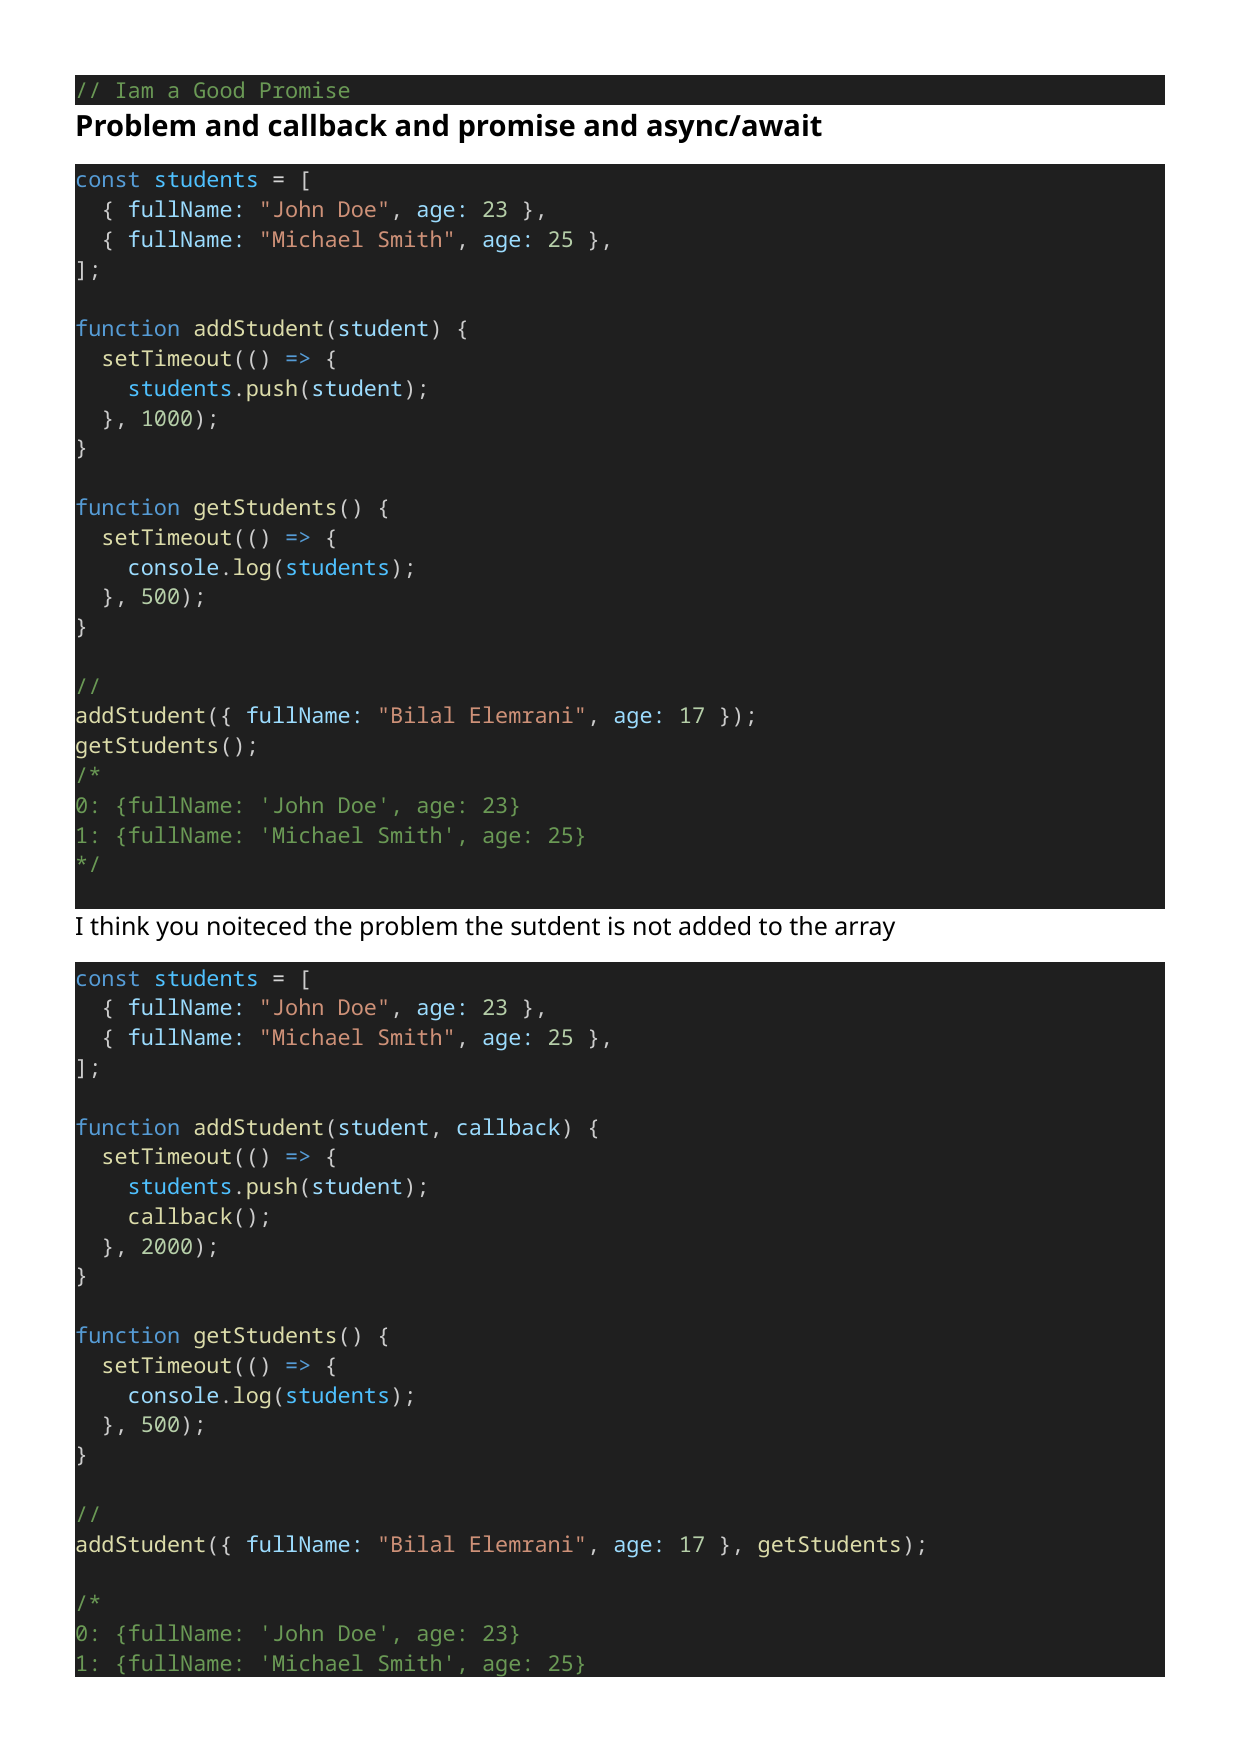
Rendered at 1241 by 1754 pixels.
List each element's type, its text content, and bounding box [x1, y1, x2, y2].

text // [75, 671, 1165, 701]
text ]; [75, 254, 1165, 283]
text /* [75, 760, 1165, 790]
text }, 500); [75, 1409, 1165, 1439]
text 1: {fullName: 'Michael Smith', age: 25} [75, 1648, 1165, 1677]
text callback(); [75, 1201, 1165, 1231]
text } [75, 611, 1165, 641]
text // Iam a Good Promise [75, 75, 1165, 105]
text 1: {fullName: 'Michael Smith', age: 25} [75, 820, 1165, 849]
text setTimeout(() => { [75, 522, 1165, 552]
text console.log(students); [75, 552, 1165, 581]
text { fullName: "John Doe", age: 23 }, [75, 992, 1165, 1022]
text { fullName: "John Doe", age: 23 }, [75, 194, 1165, 224]
text function addStudent(student, callback) { [75, 1111, 1165, 1141]
text setTimeout(() => { [75, 343, 1165, 373]
text */ [75, 849, 1165, 879]
text function addStudent(student) { [75, 313, 1165, 343]
text // [75, 1499, 1165, 1528]
text getStudents(); [75, 730, 1165, 760]
text }, 1000); [75, 403, 1165, 432]
text students.push(student); [75, 373, 1165, 403]
text console.log(students); [75, 1379, 1165, 1409]
text const students = [ [75, 164, 1165, 194]
text const students = [ [75, 962, 1165, 992]
text function getStudents() { [75, 492, 1165, 522]
text }, 500); [75, 581, 1165, 611]
text } [75, 1260, 1165, 1290]
text ]; [75, 1052, 1165, 1082]
text }, 2000); [75, 1231, 1165, 1260]
text { fullName: "Michael Smith", age: 25 }, [75, 224, 1165, 254]
text setTimeout(() => { [75, 1350, 1165, 1379]
text addStudent({ fullName: "Bilal Elemrani", age: 17 }); [75, 701, 1165, 730]
text { fullName: "Michael Smith", age: 25 }, [75, 1022, 1165, 1052]
text } [75, 1439, 1165, 1469]
text addStudent({ fullName: "Bilal Elemrani", age: 17 }, getStudents); [75, 1528, 1165, 1558]
text 0: {fullName: 'John Doe', age: 23} [75, 1618, 1165, 1648]
text function getStudents() { [75, 1320, 1165, 1350]
text students.push(student); [75, 1171, 1165, 1201]
text Problem and callback and promise and async/await [75, 105, 1165, 144]
text /* [75, 1588, 1165, 1618]
text I think you noiteced the problem the sutdent is not added to the array [75, 909, 1165, 943]
text setTimeout(() => { [75, 1141, 1165, 1171]
text 0: {fullName: 'John Doe', age: 23} [75, 790, 1165, 820]
text } [75, 432, 1165, 462]
